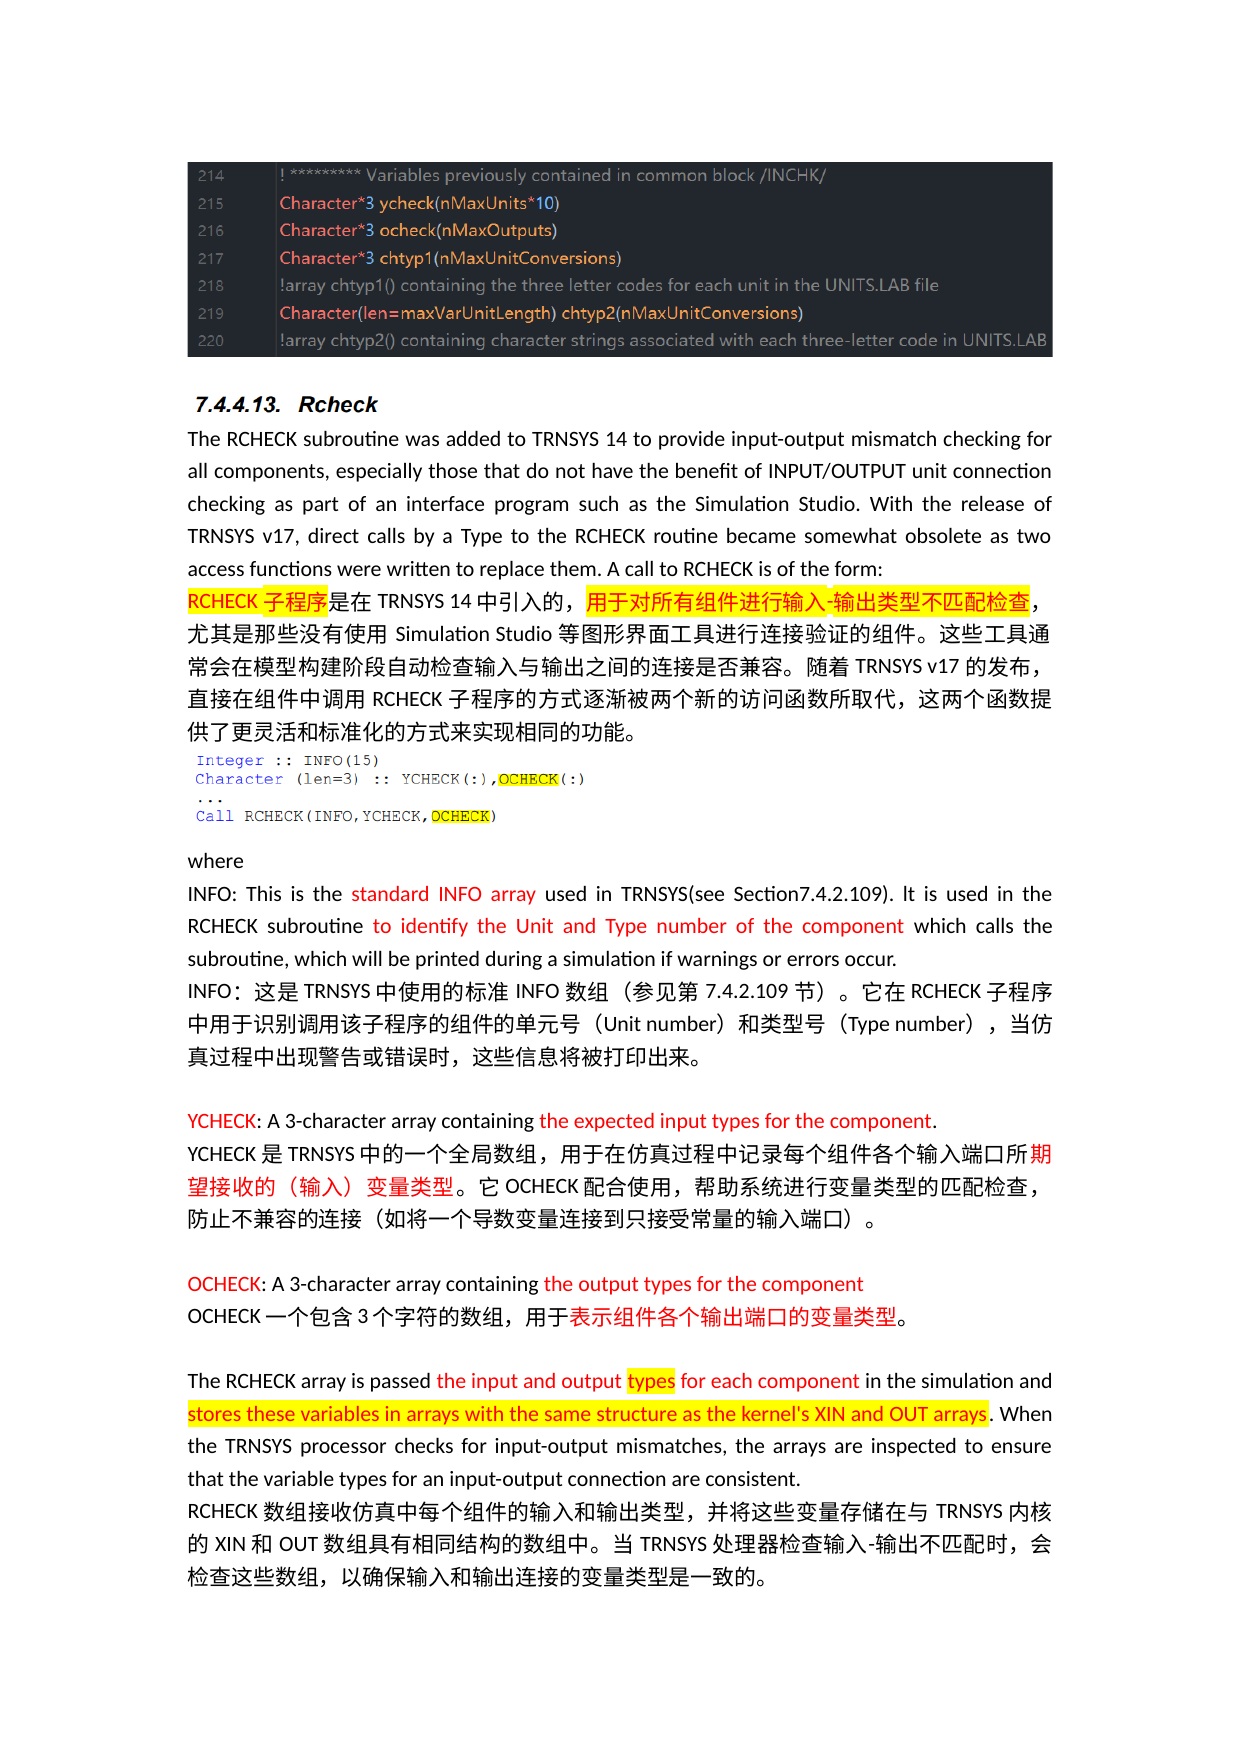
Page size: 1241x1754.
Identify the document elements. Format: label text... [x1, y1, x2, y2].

text OCHECK一个包含3个字符的数组，用于表示组件各个输出端口的变量类型。 [187, 1299, 1053, 1332]
text INFO: This is the standard INFO array used in TRNSYS(see Section7.4.2.109). lt is used in the RCHECK subroutine to identify the Unit and Type number of the component which calls the subroutine, which will be printed during a simulation if warnings or errors occur. [187, 877, 1053, 974]
picture [187, 162, 1053, 357]
text where [187, 844, 1053, 877]
text OCHECK: A 3-character array containing the output types for the component [187, 1267, 1053, 1299]
picture [187, 747, 1053, 834]
text YCHECK是TRNSYS中的一个全局数组，用于在仿真过程中记录每个组件各个输入端口所期望接收的（输入）变量类型。它OCHECK配合使用，帮助系统进行变量类型的匹配检查，防止不兼容的连接（如将一个导数变量连接到只接受常量的输入端口）。 [187, 1137, 1053, 1234]
picture [187, 389, 948, 419]
text RCHECK 子程序是在 TRNSYS 14 中引入的，用于对所有组件进行输入-输出类型不匹配检查，尤其是那些没有使用 Simulation Studio 等图形界面工具进行连接验证的组件。这些工具通常会在模型构建阶段自动检查输入与输出之间的连接是否兼容。随着 TRNSYS v17 的发布，直接在组件中调用 RCHECK 子程序的方式逐渐被两个新的访问函数所取代，这两个函数提供了更灵活和标准化的方式来实现相同的功能。 [187, 584, 1053, 747]
text The RCHECK subroutine was added to TRNSYS 14 to provide input-output mismatch checking for all components, especially those that do not have the benefit of INPUT/OUTPUT unit connection checking as part of an interface program such as the Simulation Studio. With the release of TRNSYS v17, direct calls by a Type to the RCHECK routine became somewhat obsolete as two access functions were written to replace them. A call to RCHECK is of the form: [187, 422, 1053, 584]
text The RCHECK array is passed the input and output types for each component in the simulation and stores these variables in arrays with the same structure as the kernel's XIN and OUT arrays. When the TRNSYS processor checks for input-output mismatches, the arrays are inspected to ensure that the variable types for an input-output connection are consistent. [187, 1364, 1053, 1494]
text YCHECK: A 3-character array containing the expected input types for the component. [187, 1104, 1053, 1137]
text INFO：这是TRNSYS中使用的标准 INFO 数组（参见第 7.4.2.109 节）。它在RCHECK子程序中用于识别调用该子程序的组件的单元号（Unit number）和类型号（Type number），当仿真过程中出现警告或错误时，这些信息将被打印出来。 [187, 974, 1053, 1072]
text RCHECK 数组接收仿真中每个组件的输入和输出类型，并将这些变量存储在与 TRNSYS 内核的 XIN 和 OUT 数组具有相同结构的数组中。当 TRNSYS 处理器检查输入-输出不匹配时，会检查这些数组，以确保输入和输出连接的变量类型是一致的。 [187, 1494, 1053, 1592]
